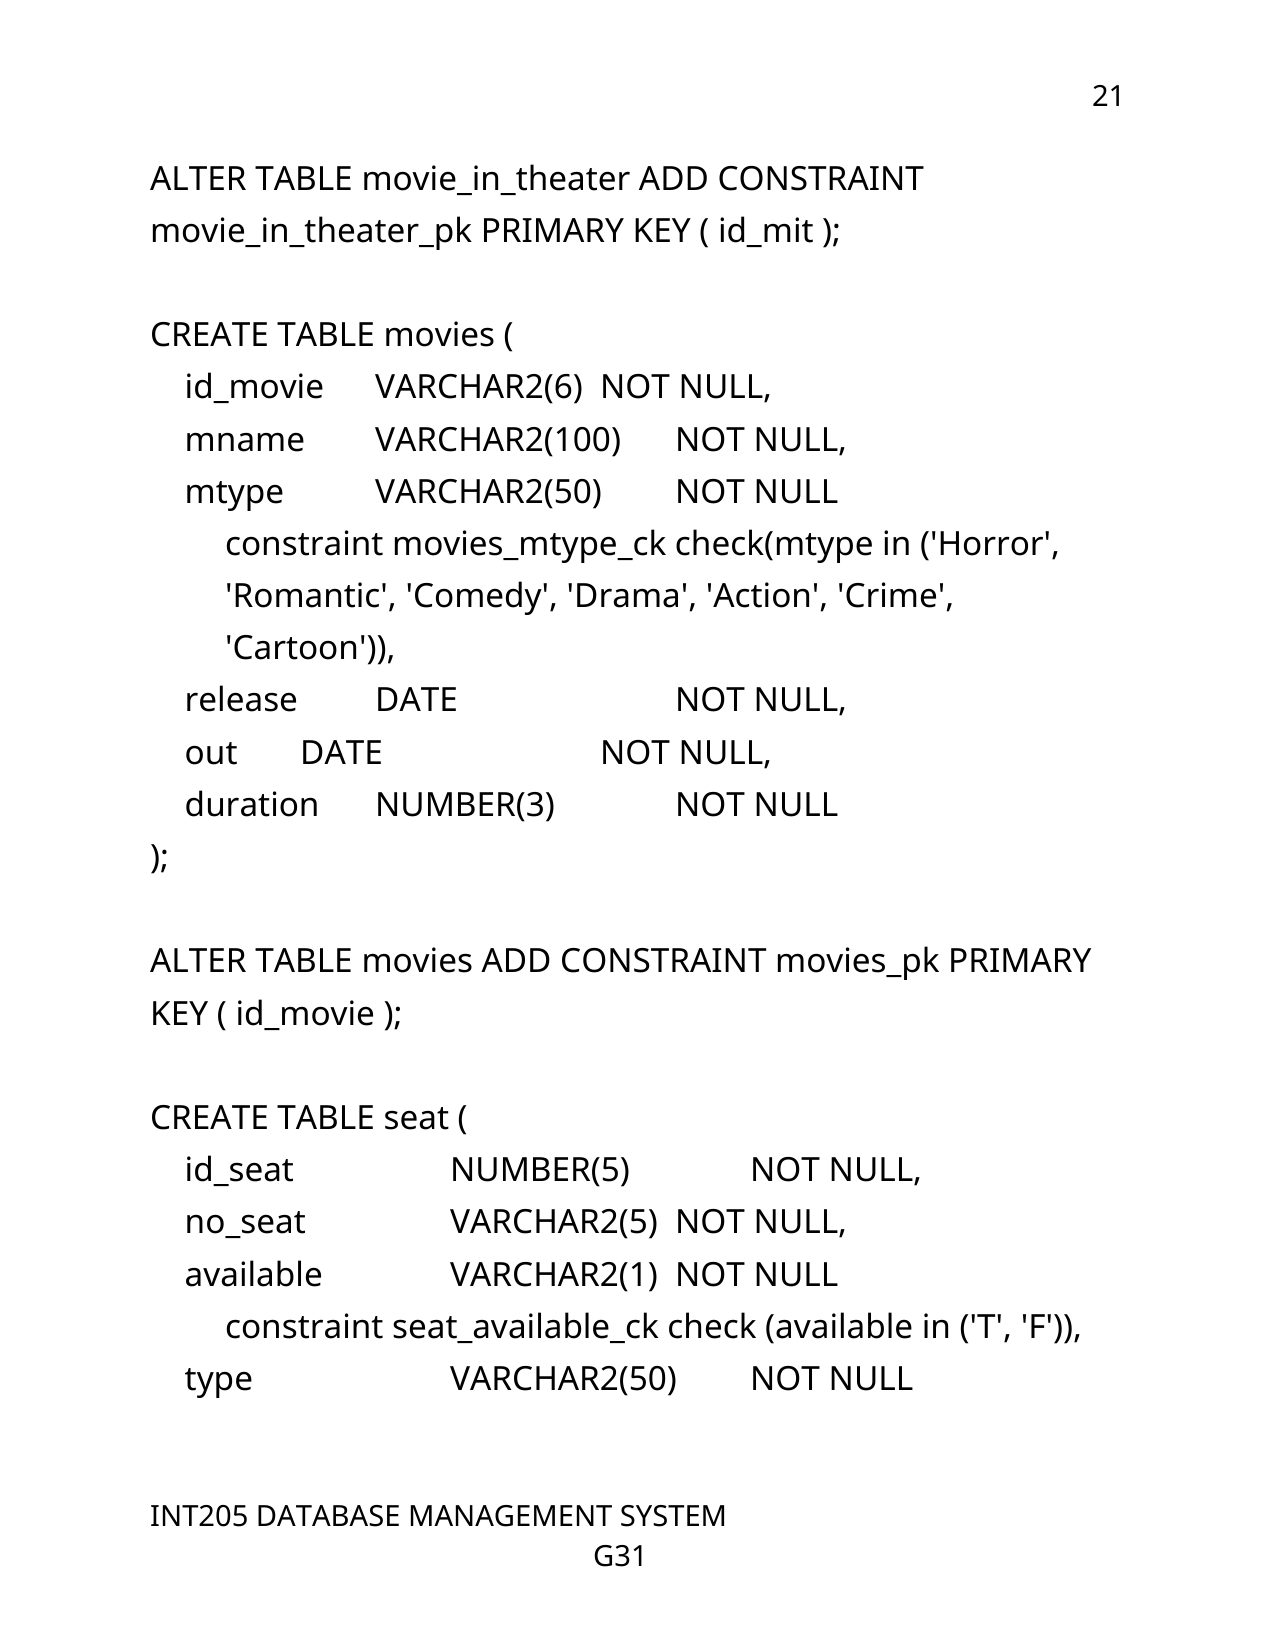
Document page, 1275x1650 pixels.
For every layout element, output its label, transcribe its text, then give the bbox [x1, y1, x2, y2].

text type VARCHAR2(50) NOT NULL [150, 1355, 1125, 1400]
text mname VARCHAR2(100) NOT NULL, [150, 415, 1125, 461]
text release DATE NOT NULL, [150, 676, 1125, 722]
text available VARCHAR2(1) NOT NULL [150, 1250, 1125, 1296]
text CREATE TABLE seat ( [150, 1094, 1125, 1139]
text constraint movies_mtype_ck check(mtype in ('Horror', 'Romantic', 'Comedy', 'Drama', 'Action', 'Crime', 'Cartoon')), [225, 520, 1125, 669]
text CREATE TABLE movies ( [150, 311, 1125, 356]
text ALTER TABLE movies ADD CONSTRAINT movies_pk PRIMARY KEY ( id_movie ); [150, 937, 1125, 1035]
text out DATE NOT NULL, [150, 728, 1125, 774]
text no_seat VARCHAR2(5) NOT NULL, [150, 1198, 1125, 1243]
text id_movie VARCHAR2(6) NOT NULL, [150, 363, 1125, 408]
text constraint seat_available_ck check (available in ('T', 'F')), [150, 1302, 1125, 1348]
text duration NUMBER(3) NOT NULL [150, 781, 1125, 826]
text ); [150, 833, 1125, 878]
text id_seat NUMBER(5) NOT NULL, [150, 1146, 1125, 1191]
text mtype VARCHAR2(50) NOT NULL [150, 467, 1125, 513]
text ALTER TABLE movie_in_theater ADD CONSTRAINT movie_in_theater_pk PRIMARY KEY ( id_mit ); [150, 154, 1125, 252]
